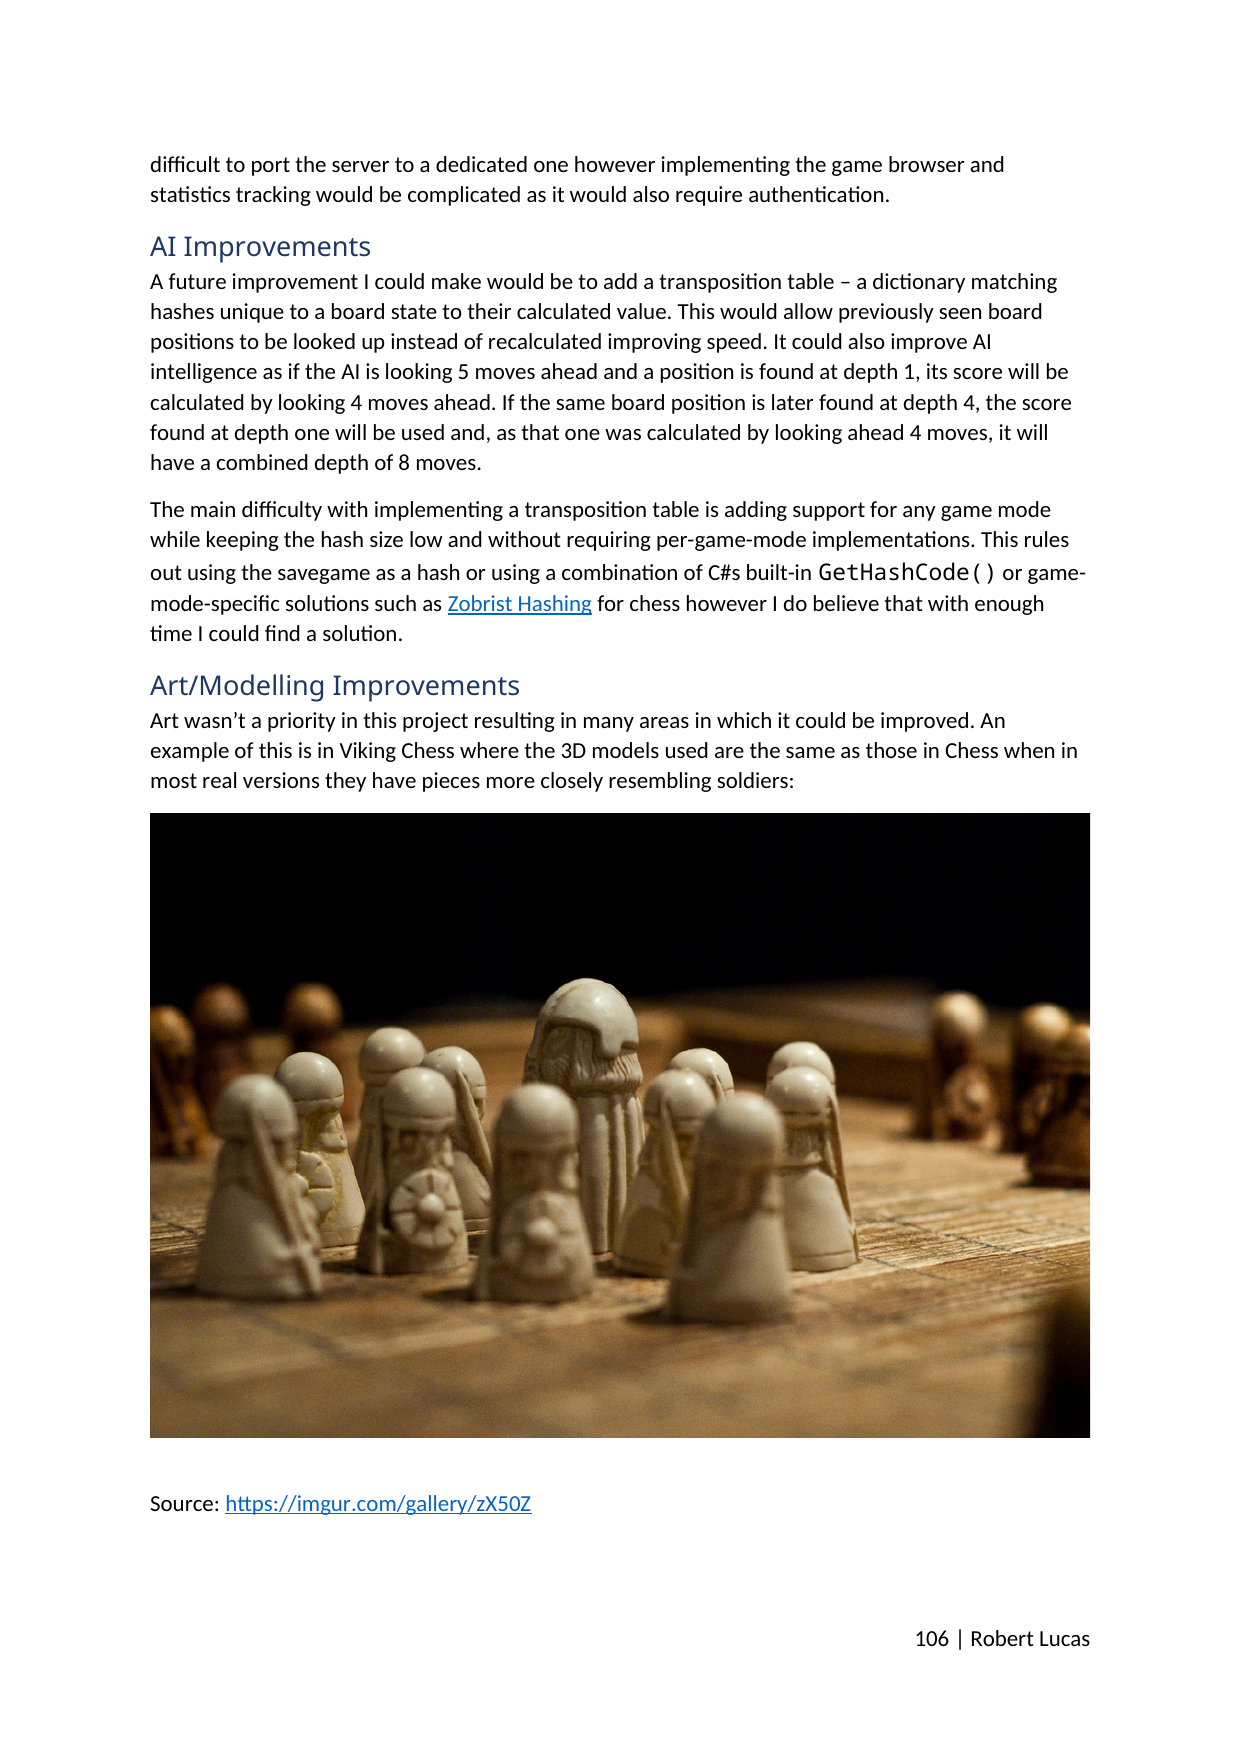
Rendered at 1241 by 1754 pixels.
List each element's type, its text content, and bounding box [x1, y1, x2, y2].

text Art wasn’t a priority in this project resulting in many areas in which it could be improved. An example of this is in Viking Chess where the 3D models used are the same as those in Chess when in most real versions they have pieces more closely resembling soldiers: [150, 706, 1090, 794]
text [150, 150, 1090, 208]
subtitle Art/Modelling Improvements [150, 666, 1090, 703]
text A future improvement I could make would be to add a transposition table – a dictionary matching hashes unique to a board state to their calculated value. This would allow previously seen board positions to be looked up instead of recalculated improving speed. It could also improve AI intelligence as if the AI is looking 5 moves ahead and a position is found at depth 1, its score will be calculated by looking 4 moves ahead. If the same board position is later found at depth 4, the score found at depth one will be used and, as that one was calculated by looking ahead 4 moves, it will have a combined depth of 8 moves. [150, 267, 1090, 476]
text Source: https://imgur.com/gallery/zX50Z [150, 1438, 1090, 1517]
picture [150, 813, 1091, 1438]
text The main difficulty with implementing a transposition table is adding support for any game mode while keeping the hash size low and without requiring per-game-mode implementations. This rules out using the savegame as a hash or using a combination of C#s built-in GetHashCode() or game-mode-specific solutions such as Zobrist Hashing for chess however I do believe that with enough time I could find a solution. [150, 495, 1090, 647]
subtitle AI Improvements [150, 227, 1090, 264]
